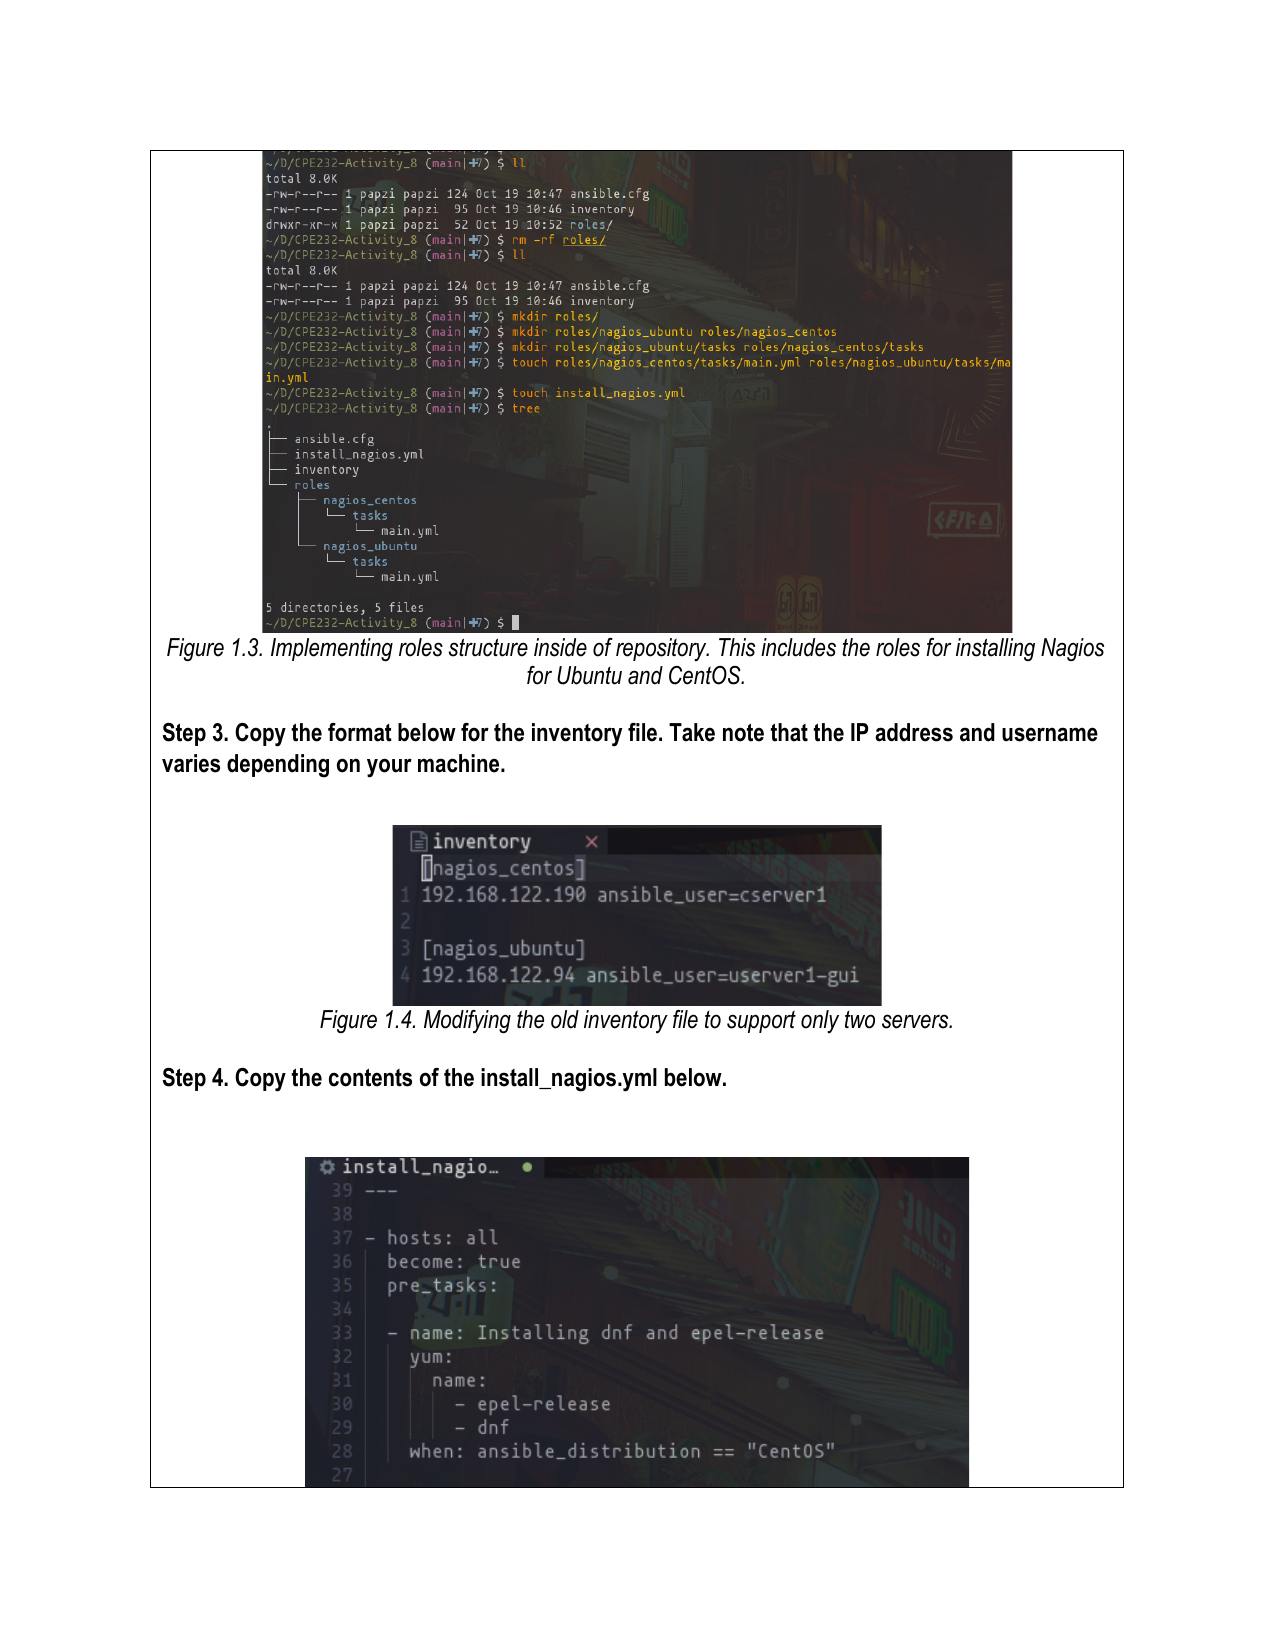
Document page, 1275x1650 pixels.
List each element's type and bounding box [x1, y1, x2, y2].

picture [305, 1157, 970, 1487]
picture [262, 151, 1013, 633]
table_cell [151, 151, 1123, 1487]
picture [392, 825, 882, 1006]
